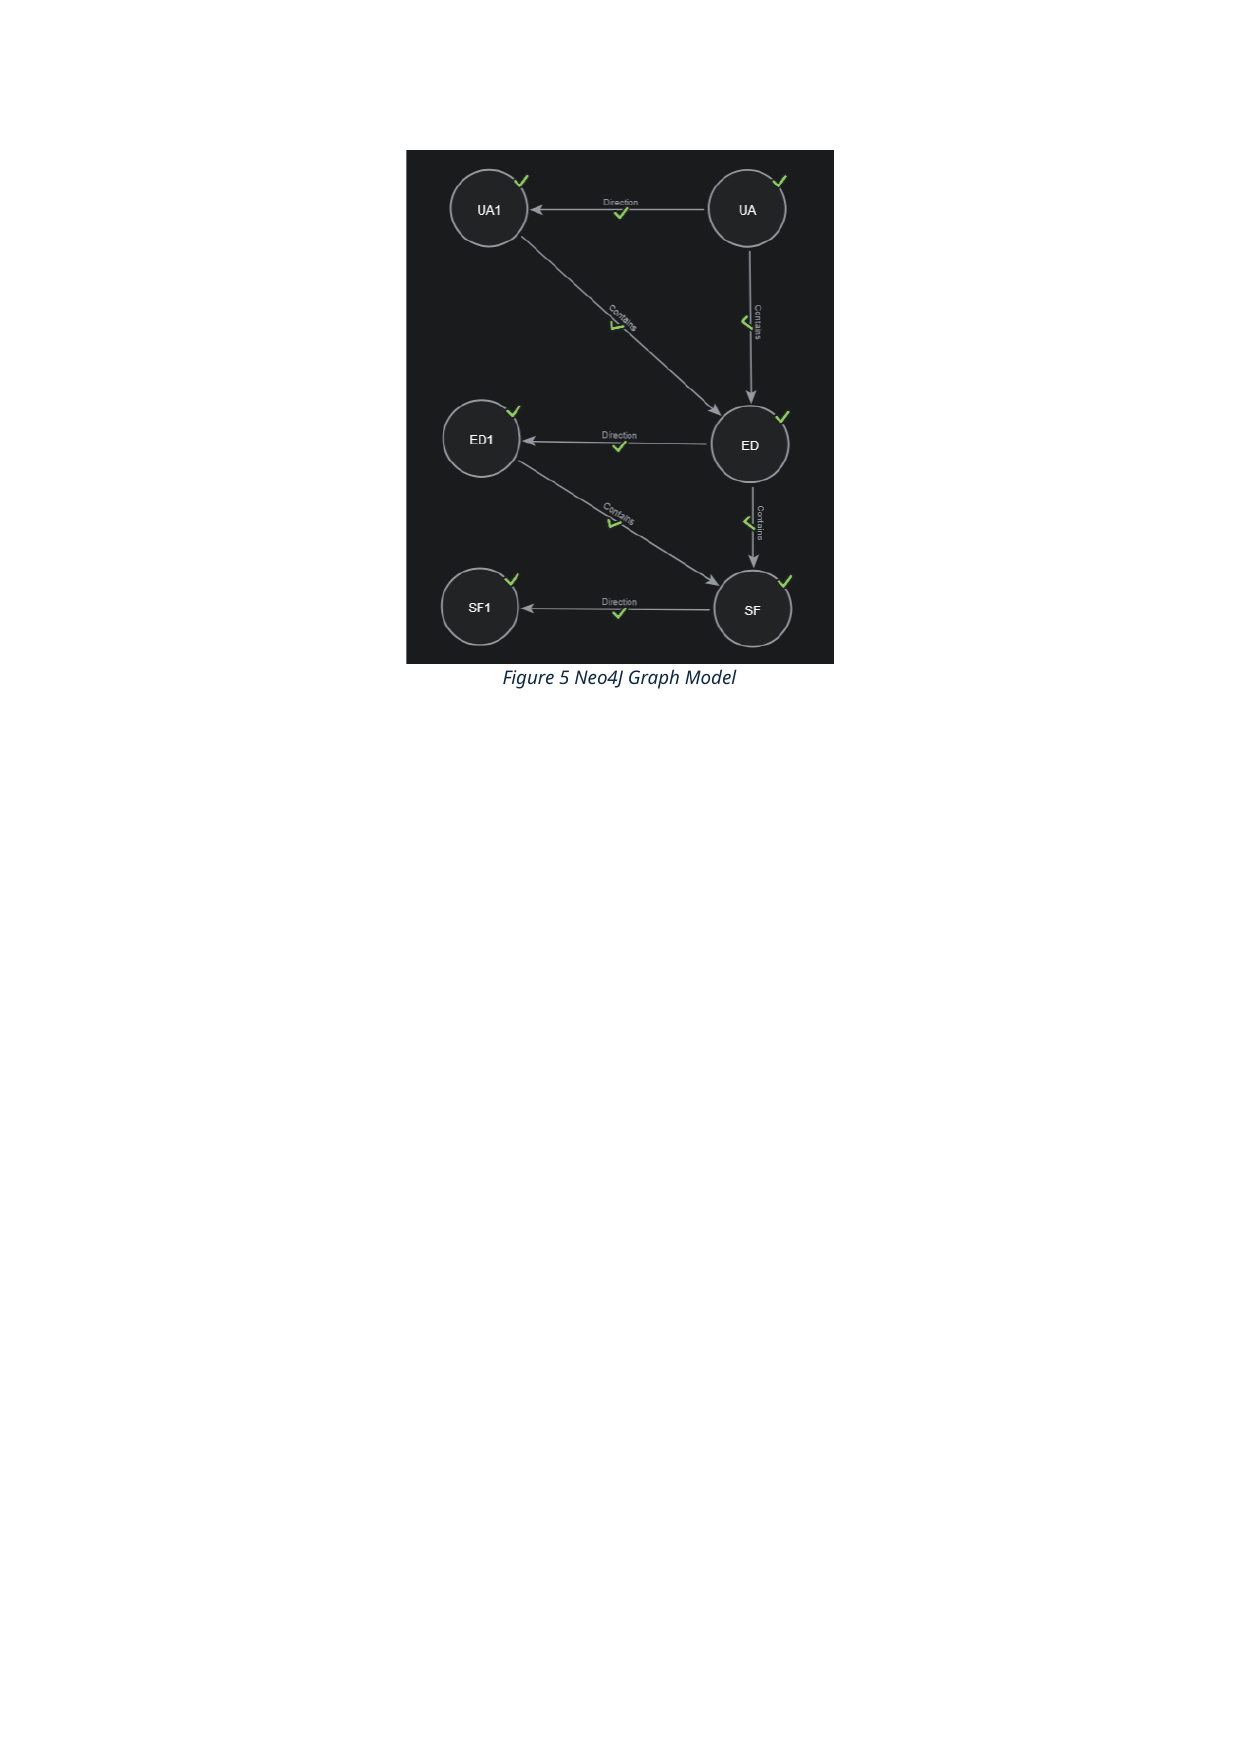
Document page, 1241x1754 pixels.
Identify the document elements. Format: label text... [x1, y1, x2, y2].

picture [406, 150, 834, 664]
